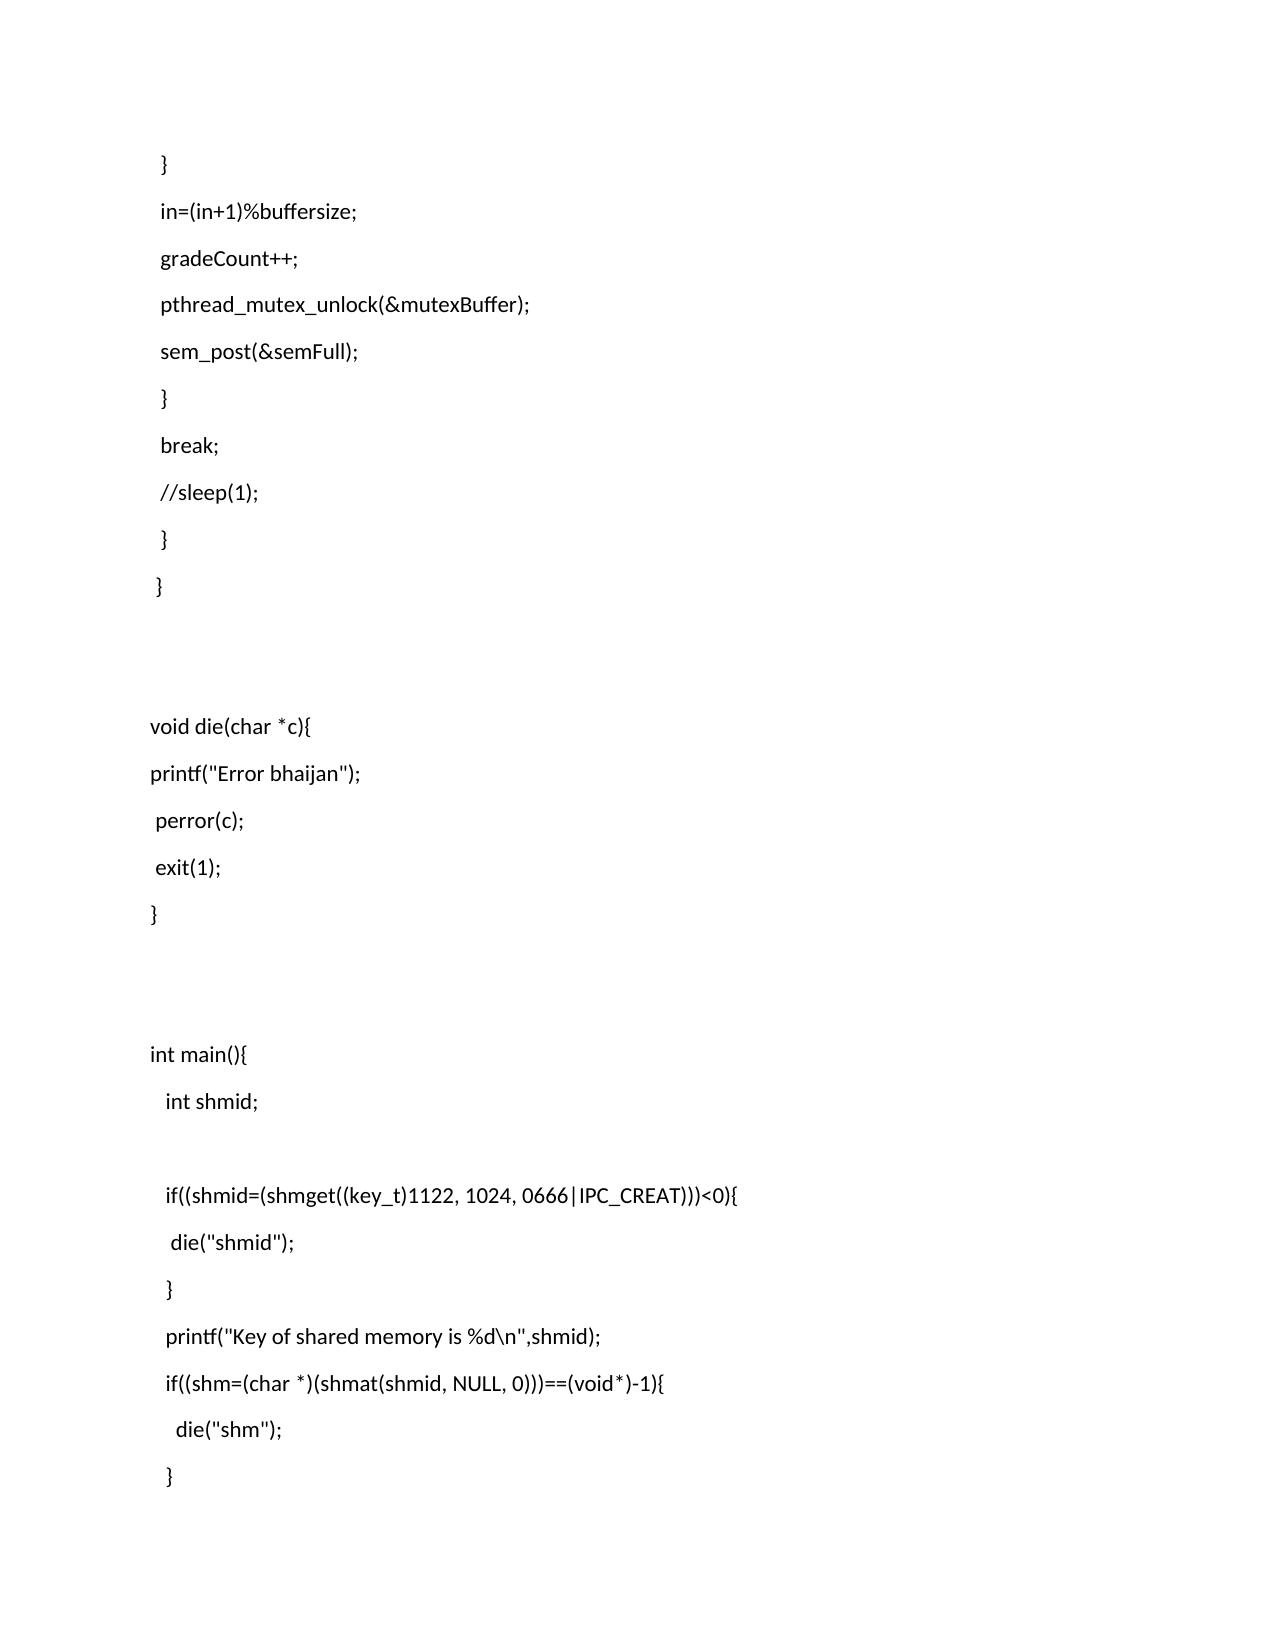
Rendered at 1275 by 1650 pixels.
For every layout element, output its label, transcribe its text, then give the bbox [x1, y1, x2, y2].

text int shmid; [150, 1087, 1125, 1116]
text //sleep(1); [150, 478, 1125, 506]
text } [150, 1275, 1125, 1303]
text void die(char *c){ [150, 712, 1125, 741]
text in=(in+1)%buffersize; [150, 197, 1125, 225]
text printf("Key of shared memory is %d\n",shmid); [150, 1322, 1125, 1350]
text } [150, 384, 1125, 412]
text } [150, 525, 1125, 553]
text gradeCount++; [150, 244, 1125, 272]
text if((shmid=(shmget((key_t)1122, 1024, 0666|IPC_CREAT)))<0){ [150, 1181, 1125, 1209]
text printf("Error bhaijan"); [150, 759, 1125, 787]
text die("shmid"); [150, 1228, 1125, 1256]
text } [150, 572, 1125, 600]
text perror(c); [150, 806, 1125, 834]
text pthread_mutex_unlock(&mutexBuffer); [150, 291, 1125, 319]
text exit(1); [150, 853, 1125, 881]
text int main(){ [150, 1041, 1125, 1069]
text sem_post(&semFull); [150, 337, 1125, 366]
text if((shm=(char *)(shmat(shmid, NULL, 0)))==(void*)-1){ [150, 1369, 1125, 1397]
text } [150, 1462, 1125, 1491]
text } [150, 150, 1125, 178]
text die("shm"); [150, 1416, 1125, 1444]
text break; [150, 431, 1125, 459]
text } [150, 900, 1125, 928]
